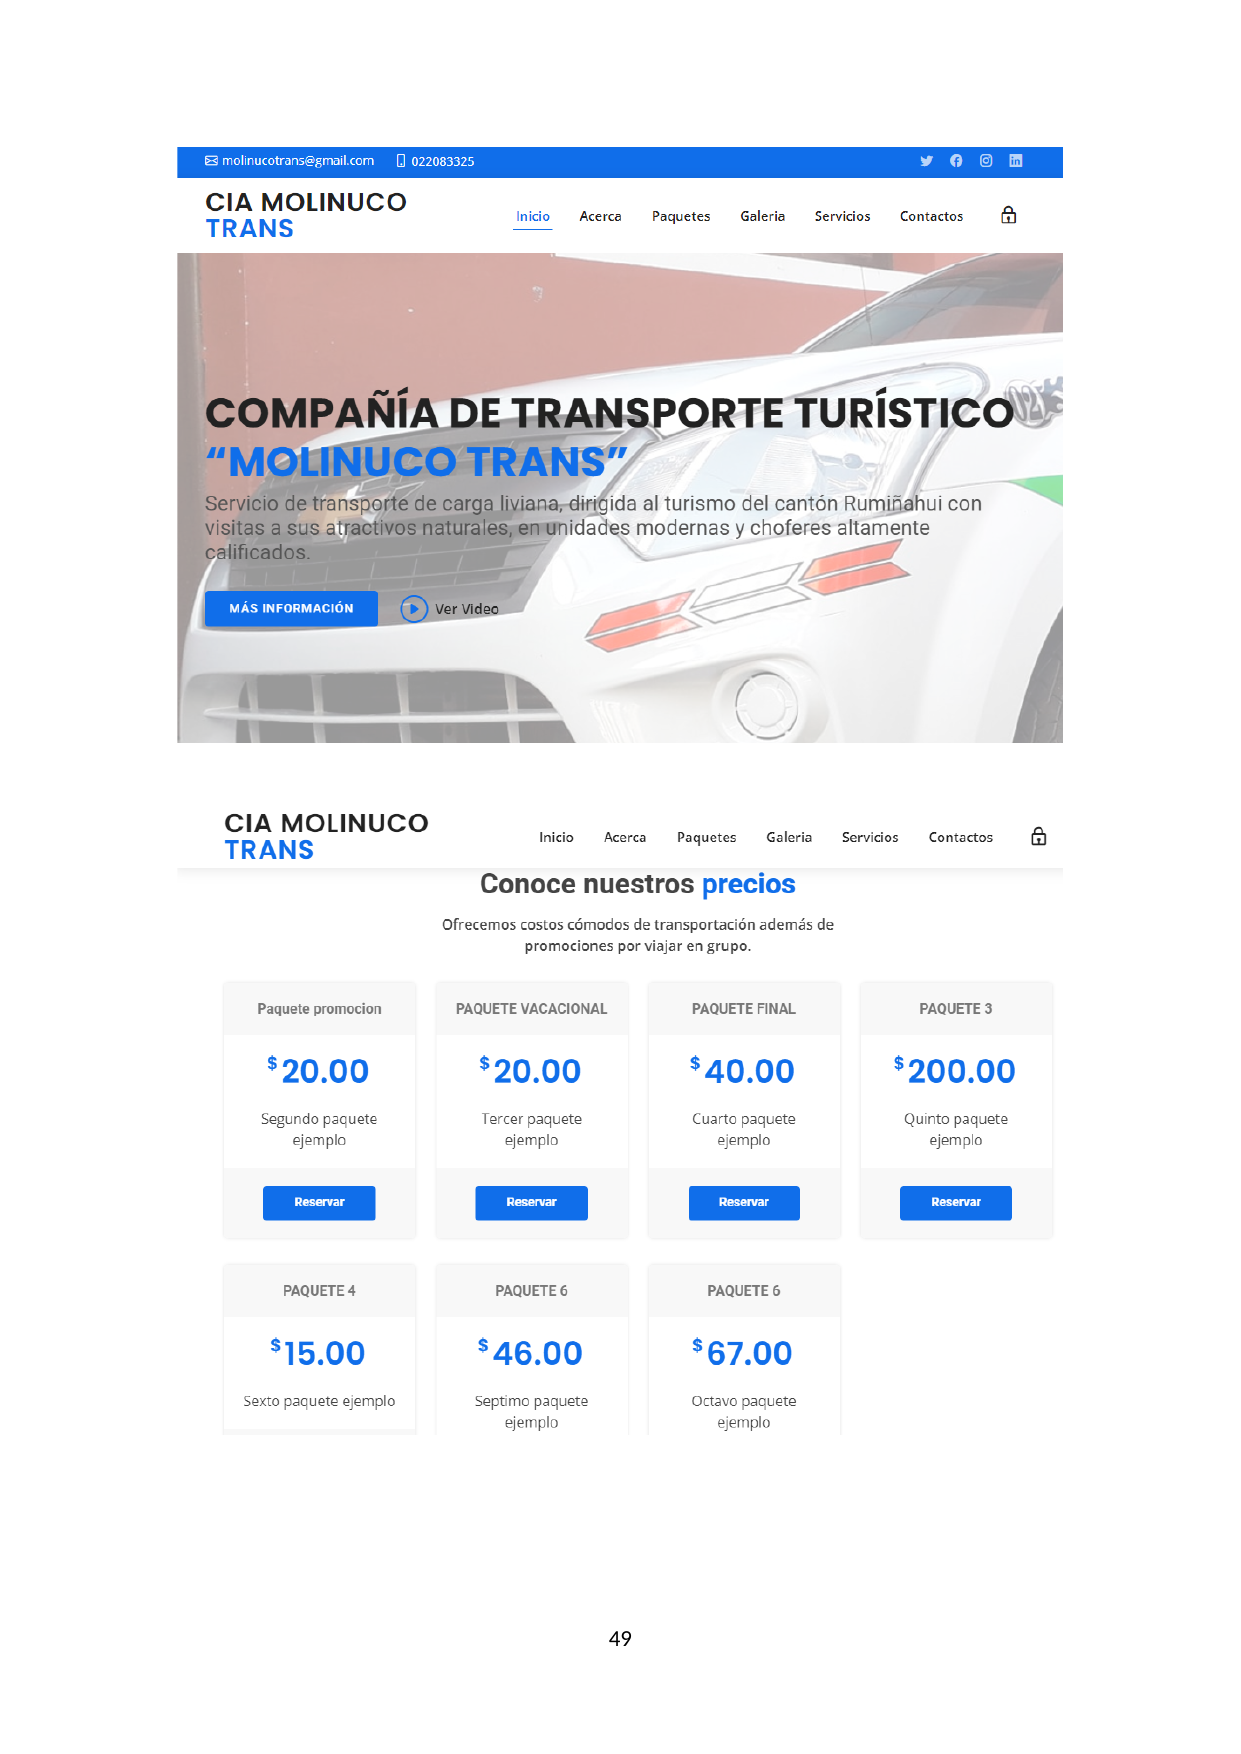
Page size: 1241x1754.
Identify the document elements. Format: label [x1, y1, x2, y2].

picture [177, 147, 1063, 743]
picture [177, 808, 1063, 1435]
